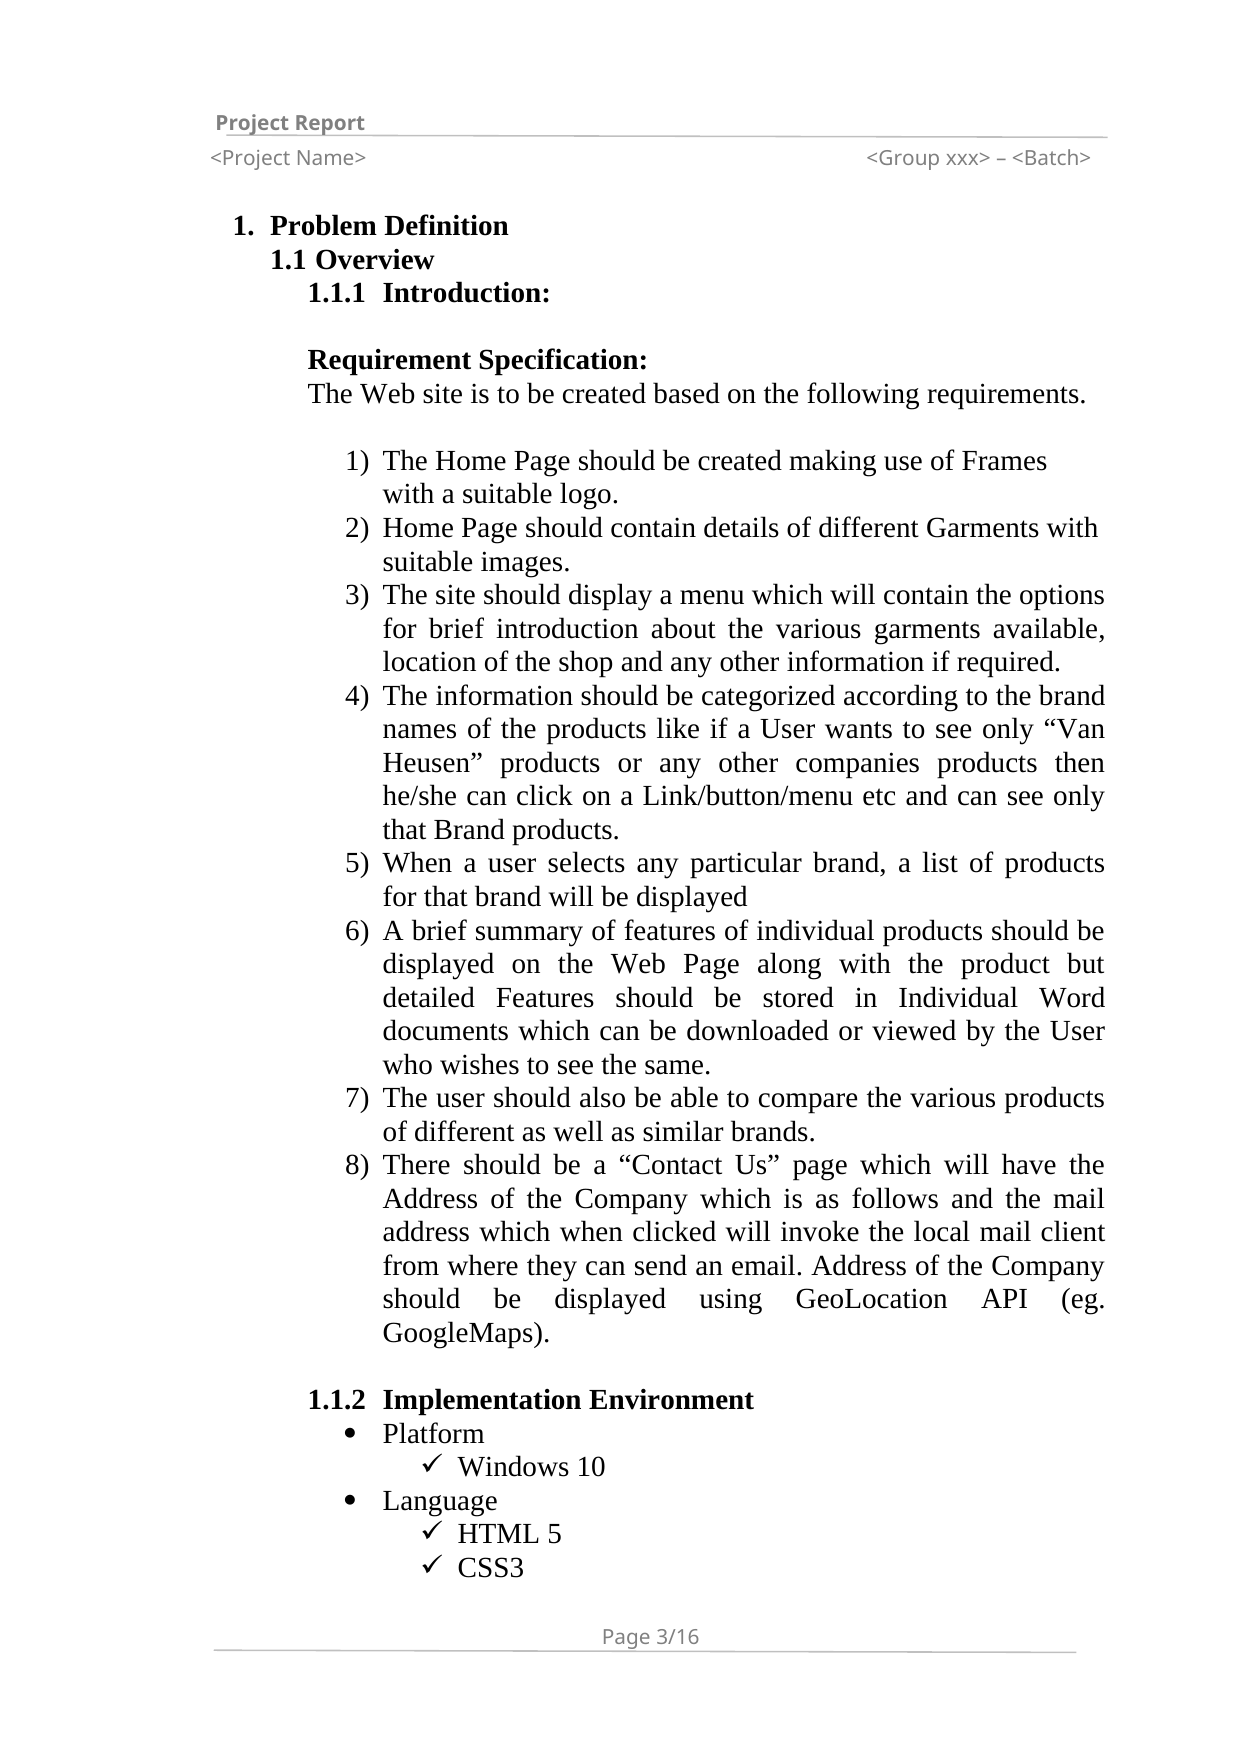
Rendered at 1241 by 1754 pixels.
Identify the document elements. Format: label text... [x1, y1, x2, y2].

list Problem Definition [232, 208, 1106, 242]
list Implementation Environment [307, 1382, 1106, 1416]
list Home Page should contain details of different Garments with suitable images. [345, 510, 1106, 577]
list The Home Page should be created making use of Frames with a suitable logo. [345, 443, 1106, 510]
list Overview [270, 242, 1106, 275]
text Requirement Specification: [307, 342, 1106, 376]
list HTML 5 [420, 1517, 1106, 1550]
list The site should display a menu which will contain the options for brief introduction about the various garments available, location of the shop and any other information if required. [345, 577, 1106, 678]
list Introduction: [307, 275, 1106, 309]
list A brief summary of features of individual products should be displayed on the Web Page along with the product but detailed Features should be stored in Individual Word documents which can be downloaded or viewed by the User who wishes to see the same. [345, 913, 1106, 1080]
list The information should be categorized according to the brand names of the products like if a User wants to see only “Van Heusen” products or any other companies products then he/she can click on a Link/button/menu etc and can see only that Brand products. [345, 678, 1106, 846]
list The user should also be able to compare the various products of different as well as similar brands. [345, 1080, 1106, 1147]
list There should be a “Contact Us” page which will have the Address of the Company which is as follows and the mail address which when clicked will invoke the local mail client from where they can send an email. Address of the Company should be displayed using GeoLocation API (eg. GoogleMaps). [345, 1147, 1106, 1349]
list CSS3 [420, 1550, 1106, 1584]
list Platform [345, 1416, 1106, 1449]
list When a user selects any particular brand, a list of products for that brand will be displayed [345, 846, 1106, 913]
list Windows 10 [420, 1449, 1106, 1483]
list Language [345, 1483, 1106, 1517]
text The Web site is to be created based on the following requirements. [307, 376, 1106, 409]
